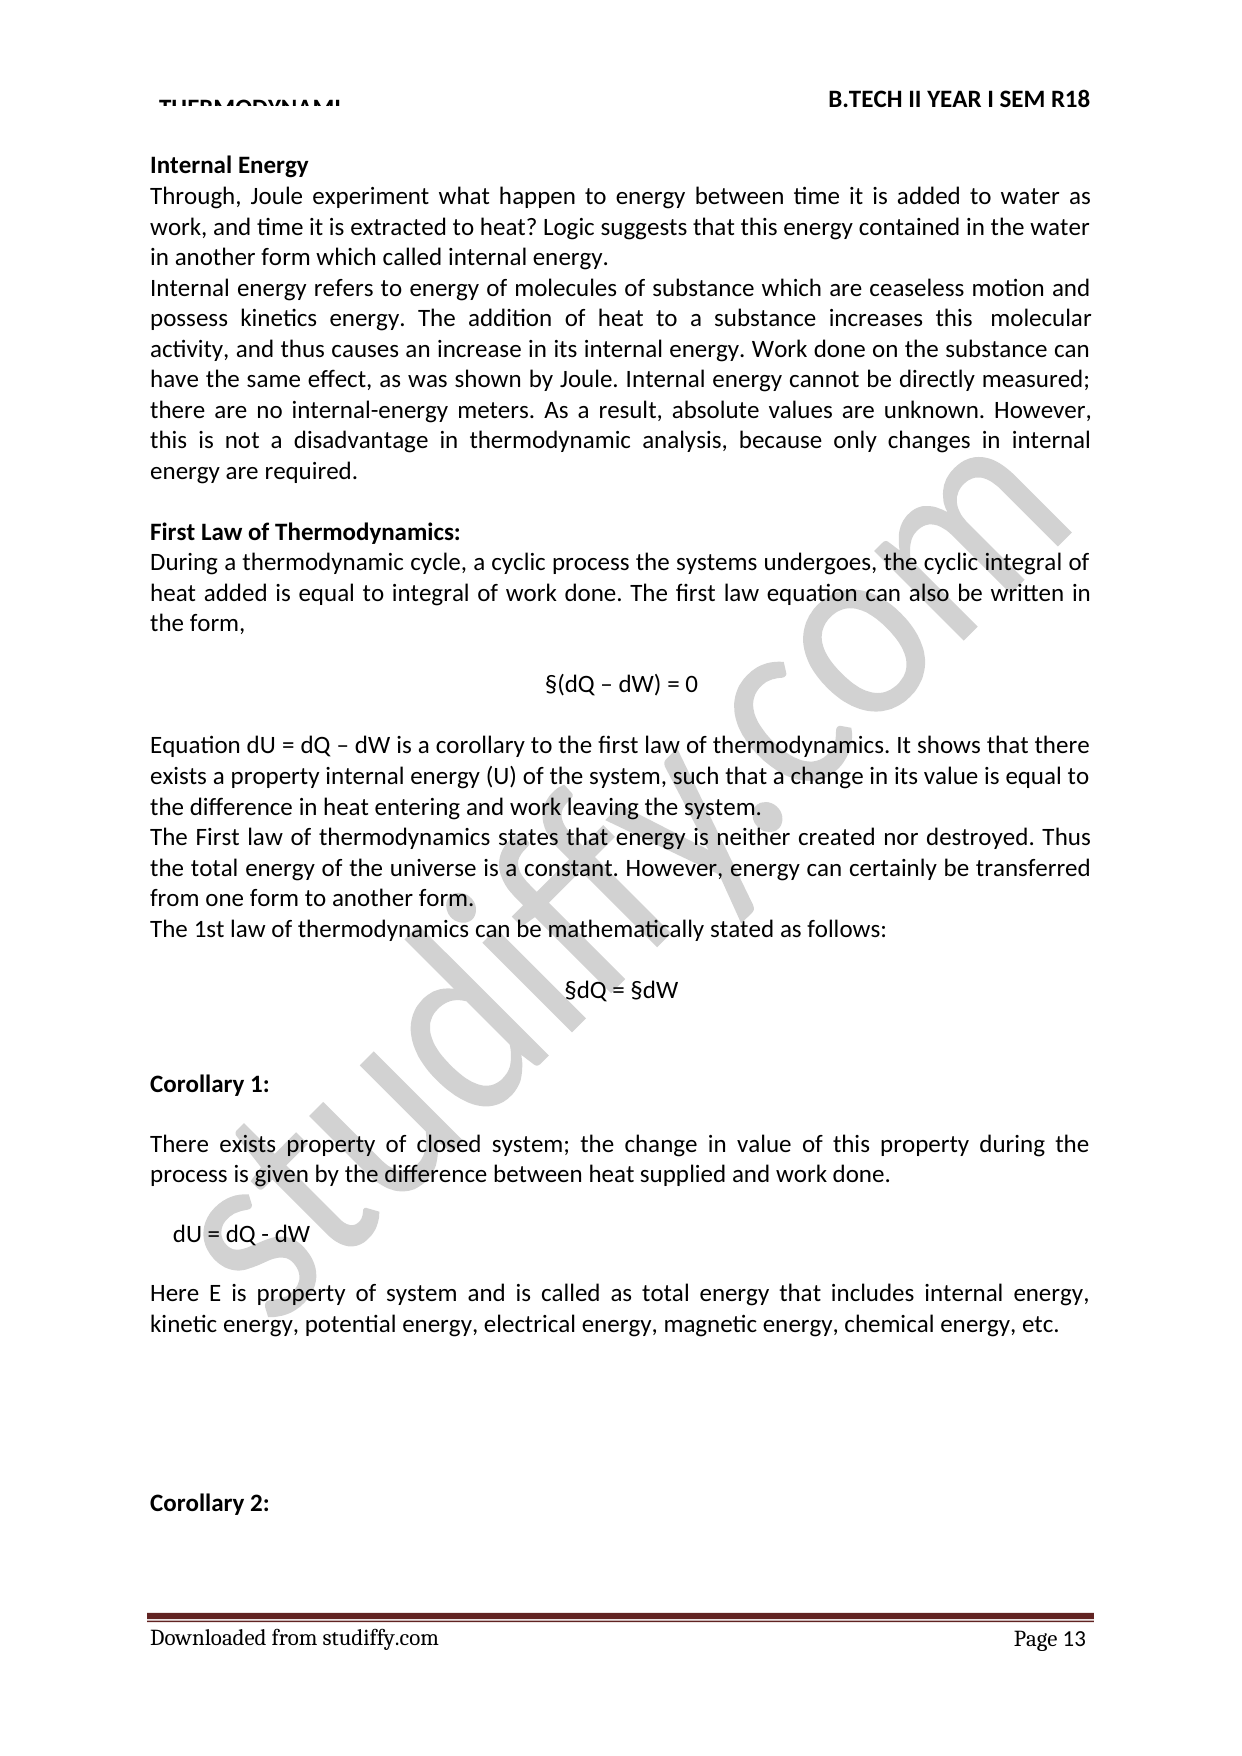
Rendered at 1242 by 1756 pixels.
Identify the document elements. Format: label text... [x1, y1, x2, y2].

text dU = dQ - dW [173, 1218, 1123, 1248]
text §(dQ – dW) = 0 [500, 669, 742, 699]
text Here E is property of system and is called as total energy that includes internal energy, kinetic energy, potential energy, electrical energy, magnetic energy, chemical energy, etc. [150, 1278, 1092, 1339]
text There exists property of closed system; the change in value of this property during the process is given by the difference between heat supplied and work done. [150, 1128, 1091, 1189]
subtitle Internal Energy [150, 150, 1123, 180]
text Equation dU = dQ – dW is a corollary to the first law of thermodynamics. It shows that there exists a property internal energy (U) of the system, such that a change in its value is equal to the difference in heat entering and work leaving the system. [150, 730, 1092, 821]
text §dQ = §dW [210, 974, 1032, 1004]
text During a thermodynamic cycle, a cyclic process the systems undergoes, the cyclic integral of heat added is equal to integral of work done. The first law equation can also be written in the form, [150, 547, 1092, 638]
subtitle First Law of Thermodynamics: [150, 516, 1123, 547]
text Internal energy refers to energy of molecules of substance which are ceaseless motion and possess kinetics energy. The addition of heat to a substance increases this molecular activity, and thus causes an increase in its internal energy. Work done on the substance can have the same effect, as was shown by Joule. Internal energy cannot be directly measured; there are no internal-energy meters. As a result, absolute values are unknown. However, this is not a disadvantage in thermodynamic analysis, because only changes in internal energy are required. [150, 272, 1092, 485]
subtitle Corollary 2: [150, 1487, 1123, 1518]
text The First law of thermodynamics states that energy is neither created nor destroyed. Thus the total energy of the universe is a constant. However, energy can certainly be transferred from one form to another form. [150, 821, 1092, 913]
text Through, Joule experiment what happen to energy between time it is added to water as work, and time it is extracted to heat? Logic suggests that this energy contained in the water in another form which called internal energy. [150, 180, 1092, 272]
text The 1st law of thermodynamics can be mathematically stated as follows: [150, 913, 1123, 943]
subtitle Corollary 1: [150, 1069, 1123, 1099]
